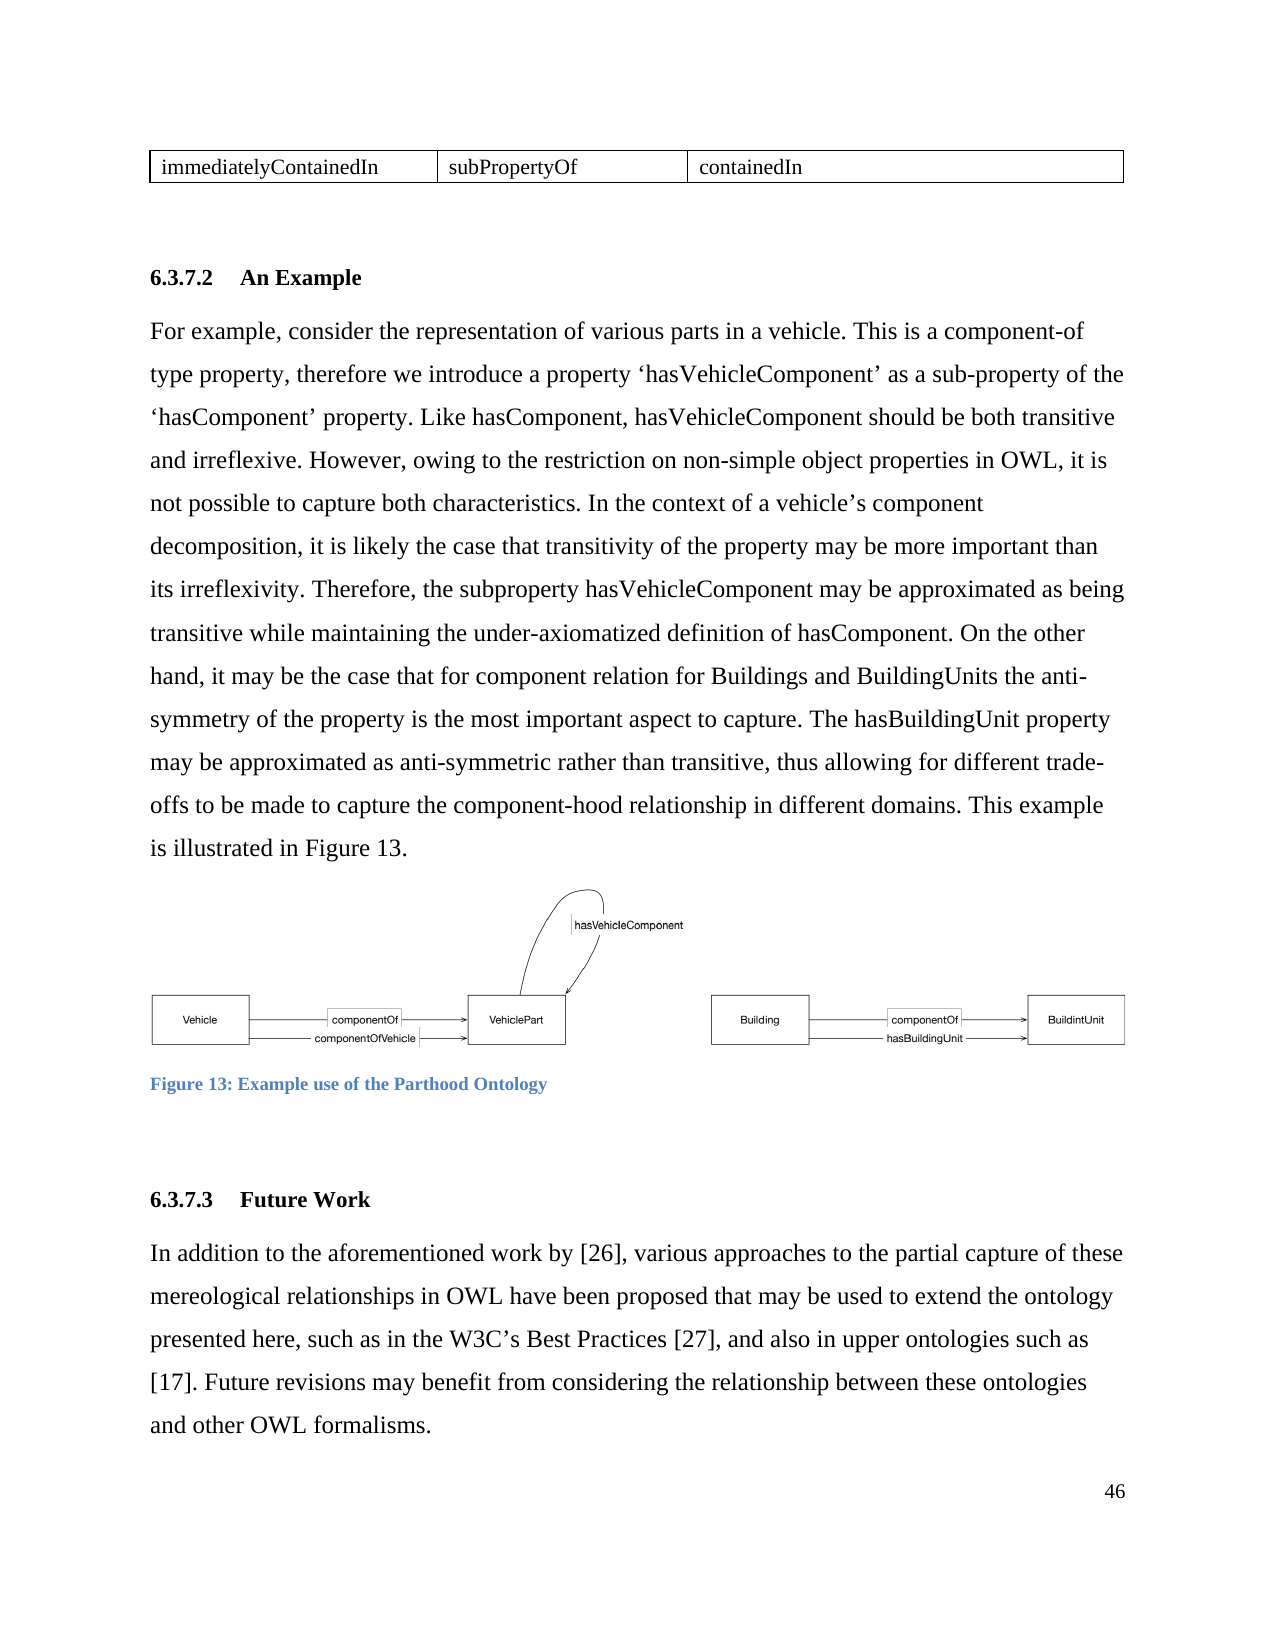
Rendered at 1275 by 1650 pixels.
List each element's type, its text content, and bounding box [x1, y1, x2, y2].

text In addition to the aforementioned work by [26], various approaches to the partial capture of these mereological relationships in OWL have been proposed that may be used to extend the ontology presented here, such as in the W3C’s Best Practices [27], and also in upper ontologies such as [17]. Future revisions may benefit from considering the relationship between these ontologies and other OWL formalisms. [150, 1238, 1125, 1439]
table_cell containedIn [688, 151, 1123, 182]
subtitle An Example [150, 264, 1125, 290]
table_cell subPropertyOf [438, 151, 687, 182]
text For example, consider the representation of various parts in a vehicle. This is a component-of type property, therefore we introduce a property ‘hasVehicleComponent’ as a sub-property of the ‘hasComponent’ property. Like hasComponent, hasVehicleComponent should be both transitive and irreflexive. However, owing to the restriction on non-simple object properties in OWL, it is not possible to capture both characteristics. In the context of a vehicle’s component decomposition, it is likely the case that transitivity of the property may be more important than its irreflexivity. Therefore, the subproperty hasVehicleComponent may be approximated as being transitive while maintaining the under-axiomatized definition of hasComponent. On the other hand, it may be the case that for component relation for Buildings and BuildingUnits the anti-symmetry of the property is the most important aspect to capture. The hasBuildingUnit property may be approximated as anti-symmetric rather than transitive, thus allowing for different trade-offs to be made to capture the component-hood relationship in different domains. This example is illustrated in Figure 12. [150, 316, 1125, 862]
subtitle Future Work [150, 1186, 1125, 1212]
table_cell immediatelyContainedIn [151, 151, 437, 182]
